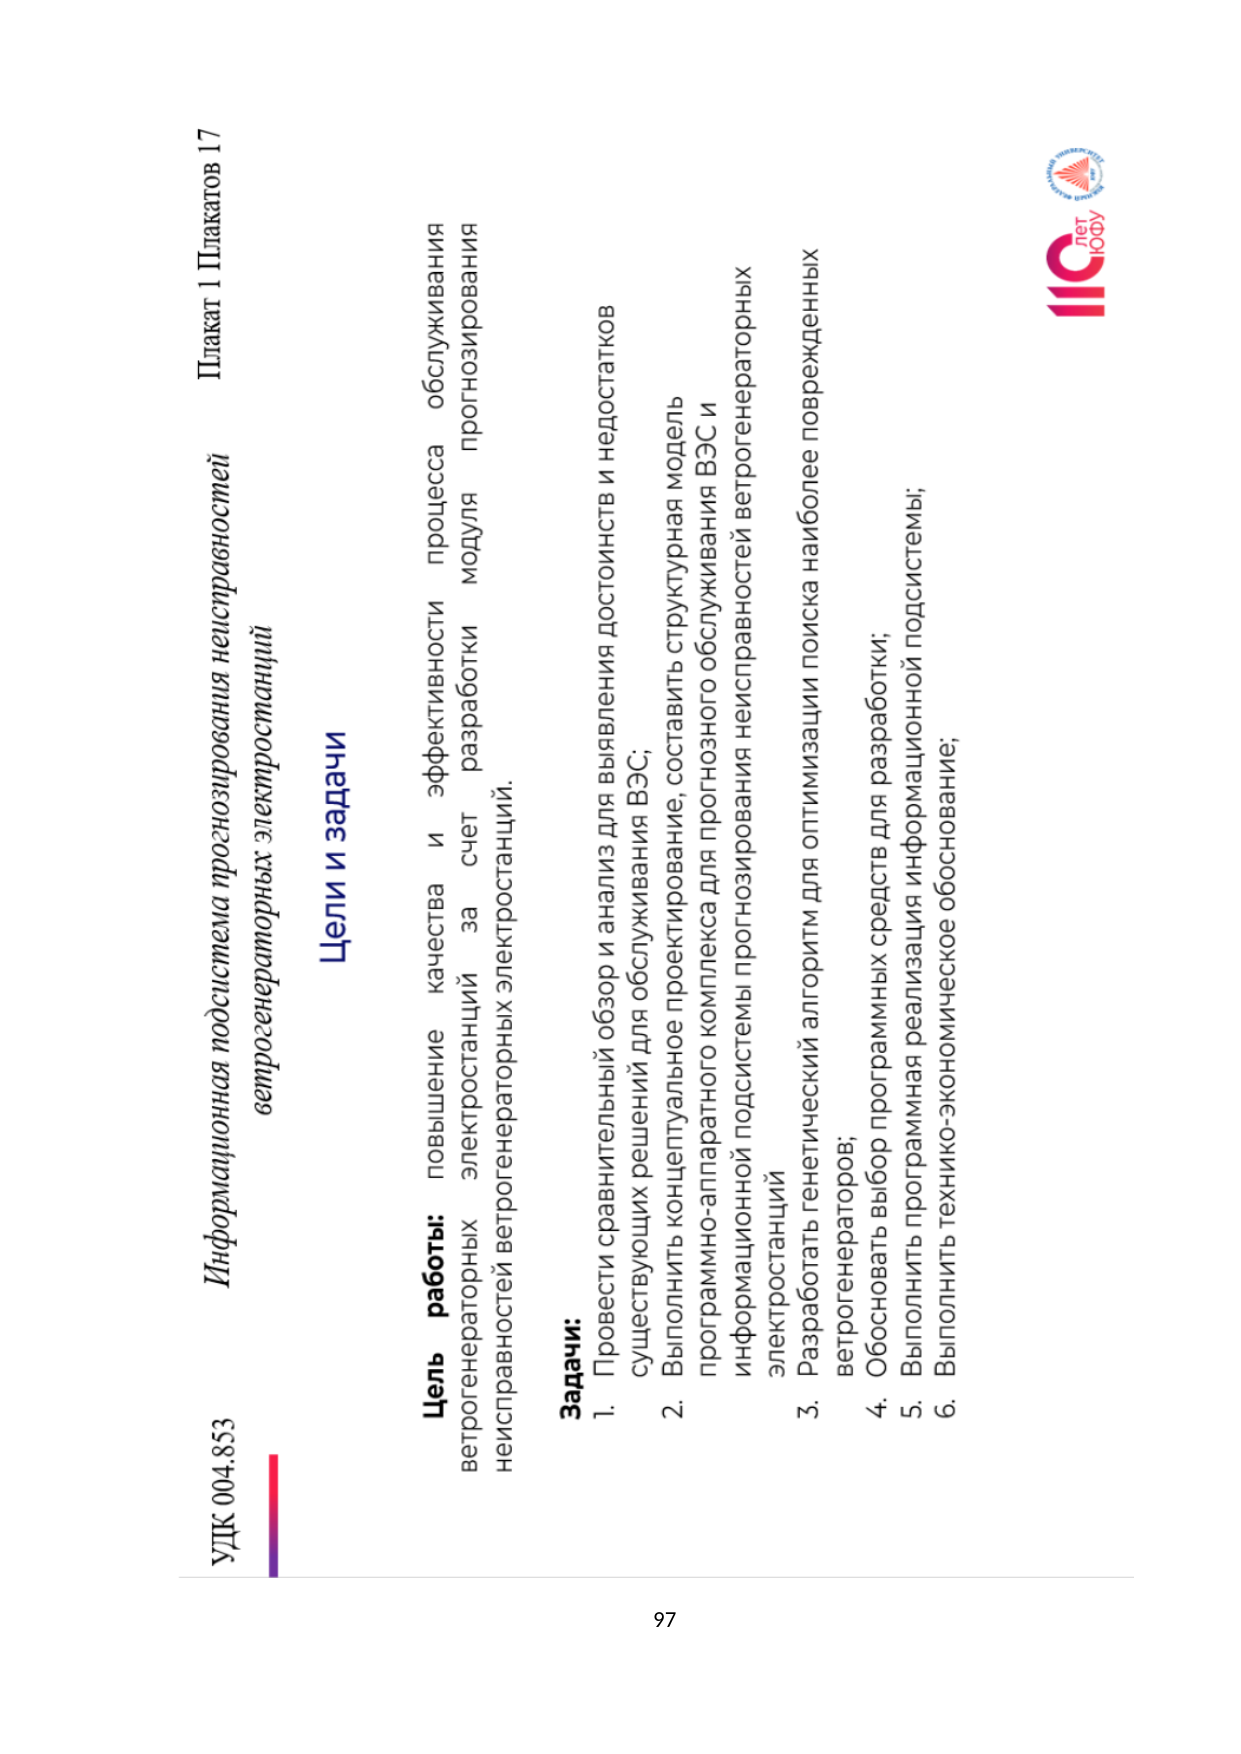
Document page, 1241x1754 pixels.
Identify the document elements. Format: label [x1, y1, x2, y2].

picture [180, 123, 1134, 1576]
